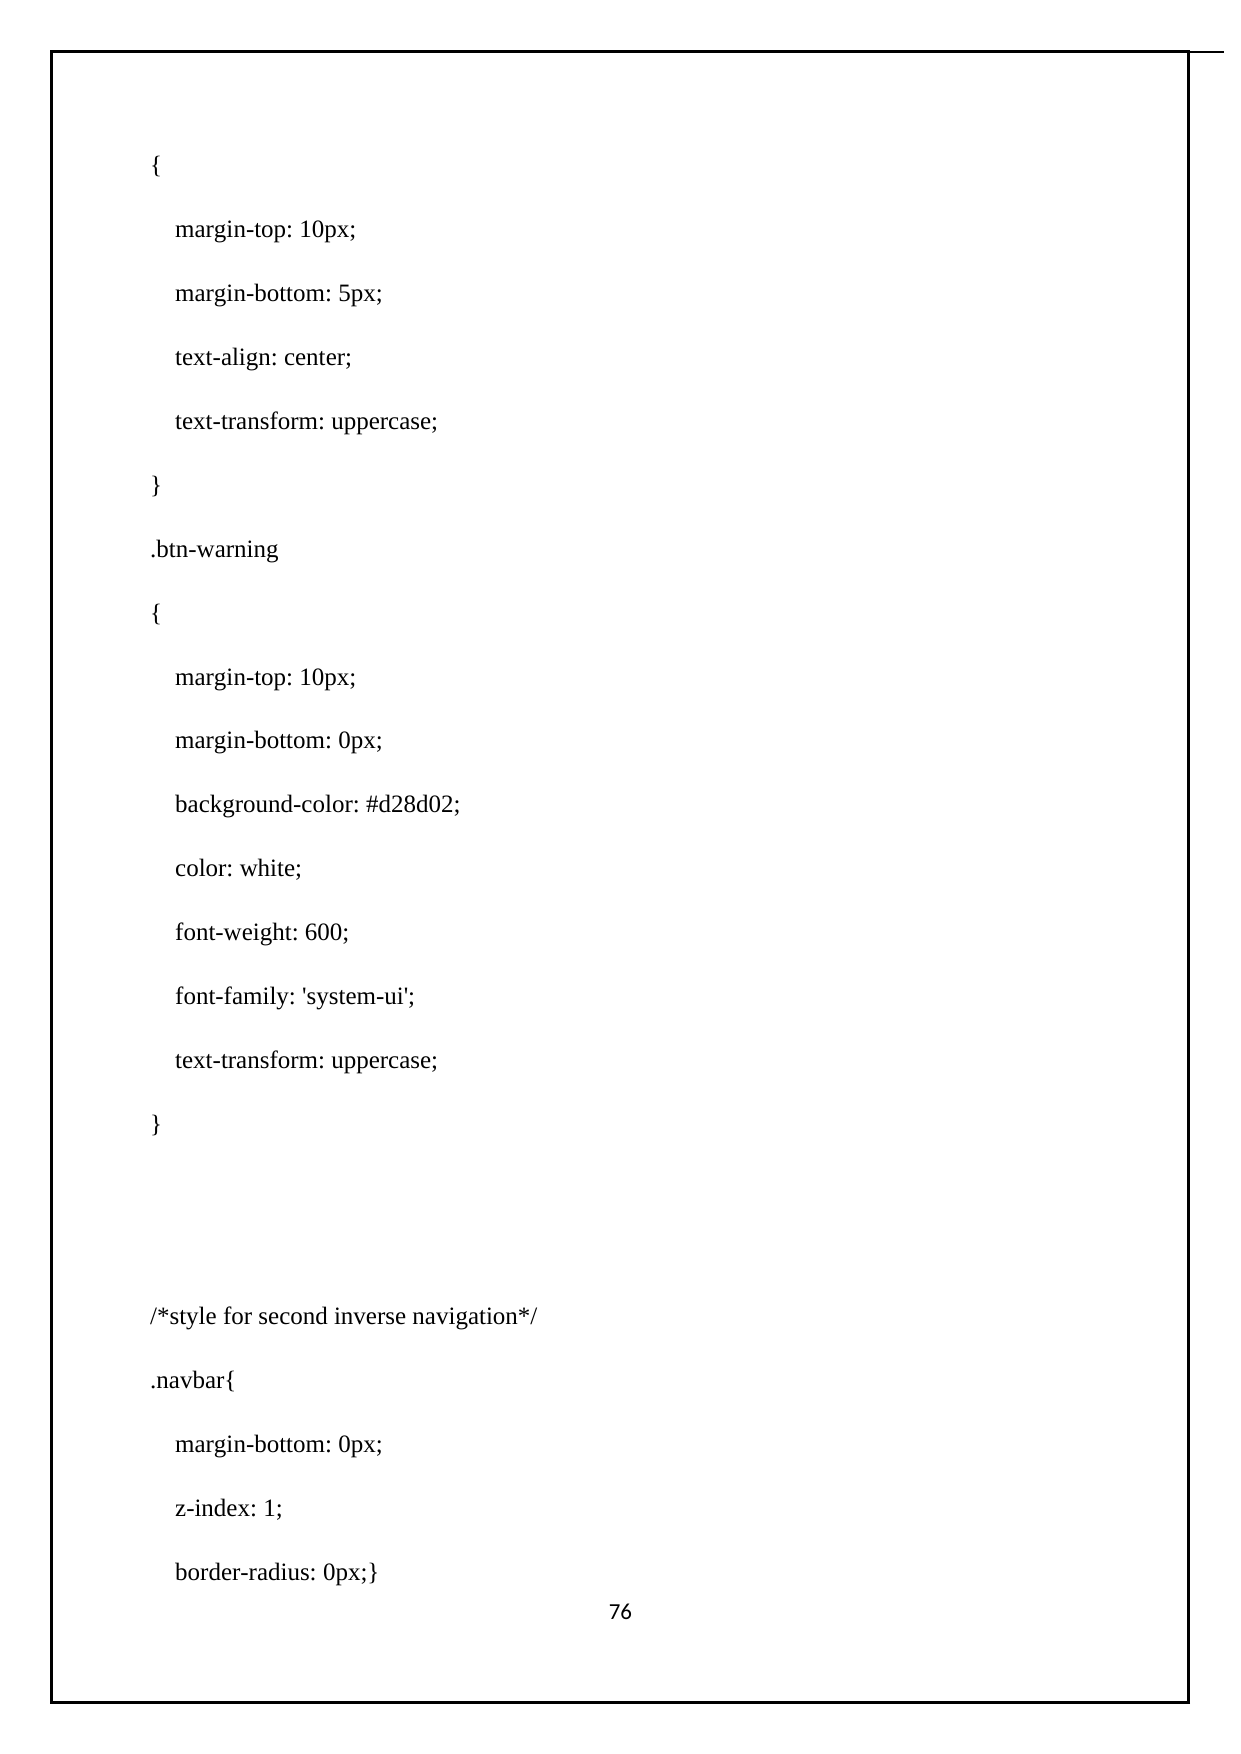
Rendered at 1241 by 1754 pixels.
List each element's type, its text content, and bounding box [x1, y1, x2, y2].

text } [150, 1109, 1090, 1138]
text z-index: 1; [150, 1493, 1090, 1522]
text margin-bottom: 0px; [150, 1429, 1090, 1458]
text text-transform: uppercase; [150, 1045, 1090, 1074]
text { [150, 150, 1090, 179]
text } [150, 470, 1090, 498]
text { [150, 598, 1090, 626]
text margin-bottom: 0px; [150, 726, 1090, 754]
text margin-top: 10px; [150, 662, 1090, 690]
text border-radius: 0px;} [150, 1557, 1090, 1586]
text background-color: #d28d02; [150, 789, 1090, 818]
text .btn-warning [150, 534, 1090, 562]
text margin-bottom: 5px; [150, 278, 1090, 307]
text font-family: 'system-ui'; [150, 981, 1090, 1010]
text text-align: center; [150, 342, 1090, 371]
text font-weight: 600; [150, 917, 1090, 946]
text .navbar{ [150, 1365, 1090, 1394]
text color: white; [150, 853, 1090, 882]
text text-transform: uppercase; [150, 406, 1090, 434]
text /*style for second inverse navigation*/ [150, 1301, 1090, 1330]
text margin-top: 10px; [150, 214, 1090, 243]
